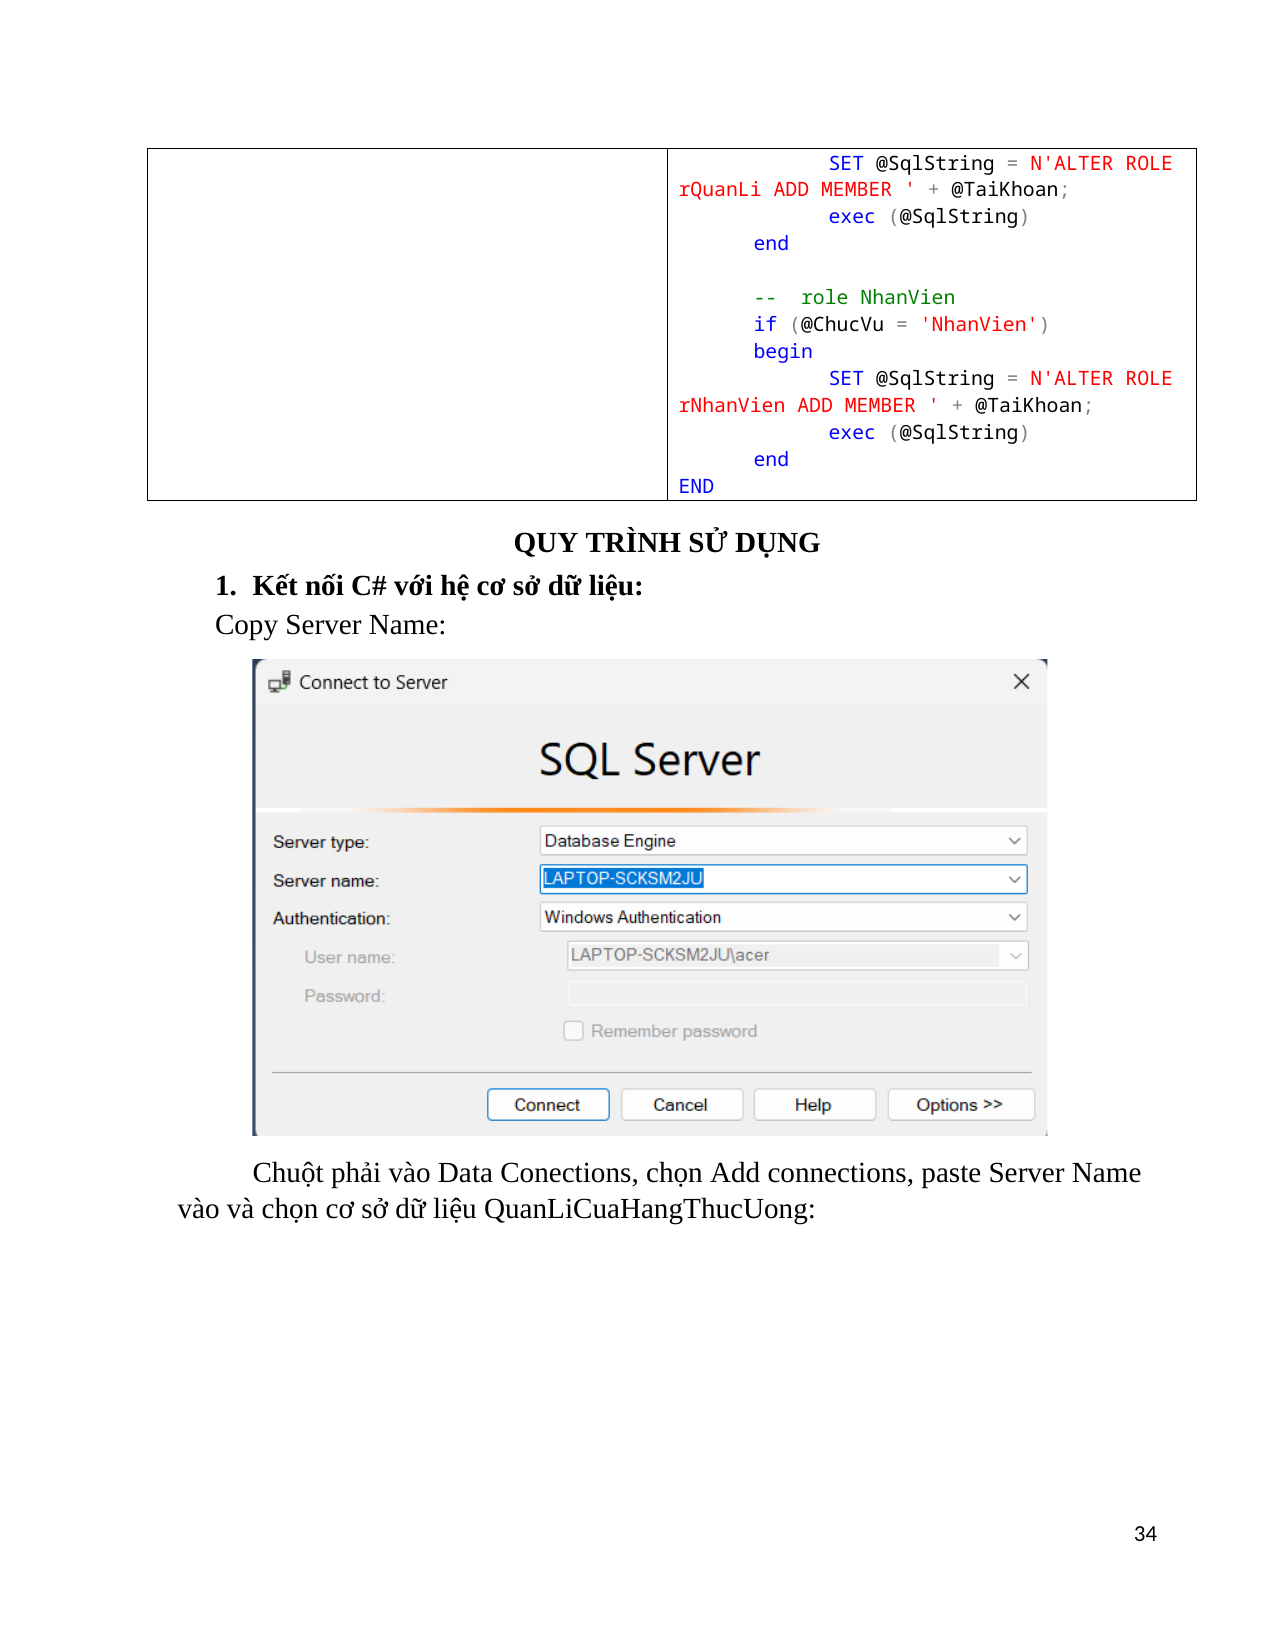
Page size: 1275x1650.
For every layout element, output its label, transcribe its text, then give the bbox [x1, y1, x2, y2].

subtitle Kết nối C# với hệ cơ sở dữ liệu: [215, 568, 1157, 602]
picture [252, 659, 1048, 1136]
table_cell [148, 149, 667, 499]
subtitle QUY TRÌNH SỬ DỤNG [177, 526, 1157, 559]
text Copy Server Name: [177, 607, 1157, 640]
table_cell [668, 149, 1196, 499]
text Chuột phải vào Data Conections, chọn Add connections, paste Server Name vào và chọn cơ sở dữ liệu QuanLiCuaHangThucUong: [177, 1155, 1157, 1224]
